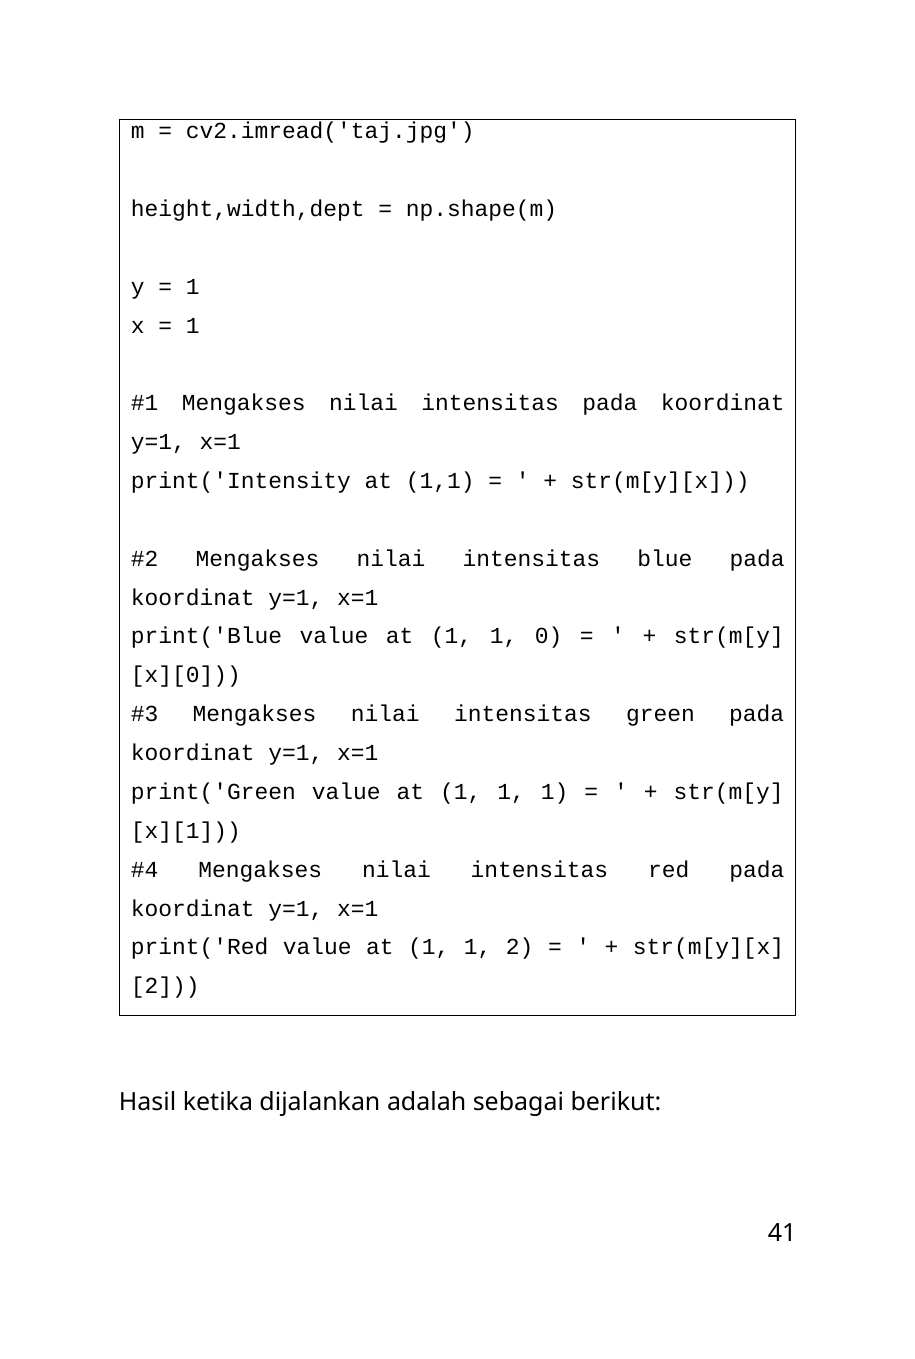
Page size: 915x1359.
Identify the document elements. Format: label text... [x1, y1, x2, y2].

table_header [120, 120, 795, 1015]
text Hasil ketika dijalankan adalah sebagai berikut: [119, 1083, 796, 1118]
